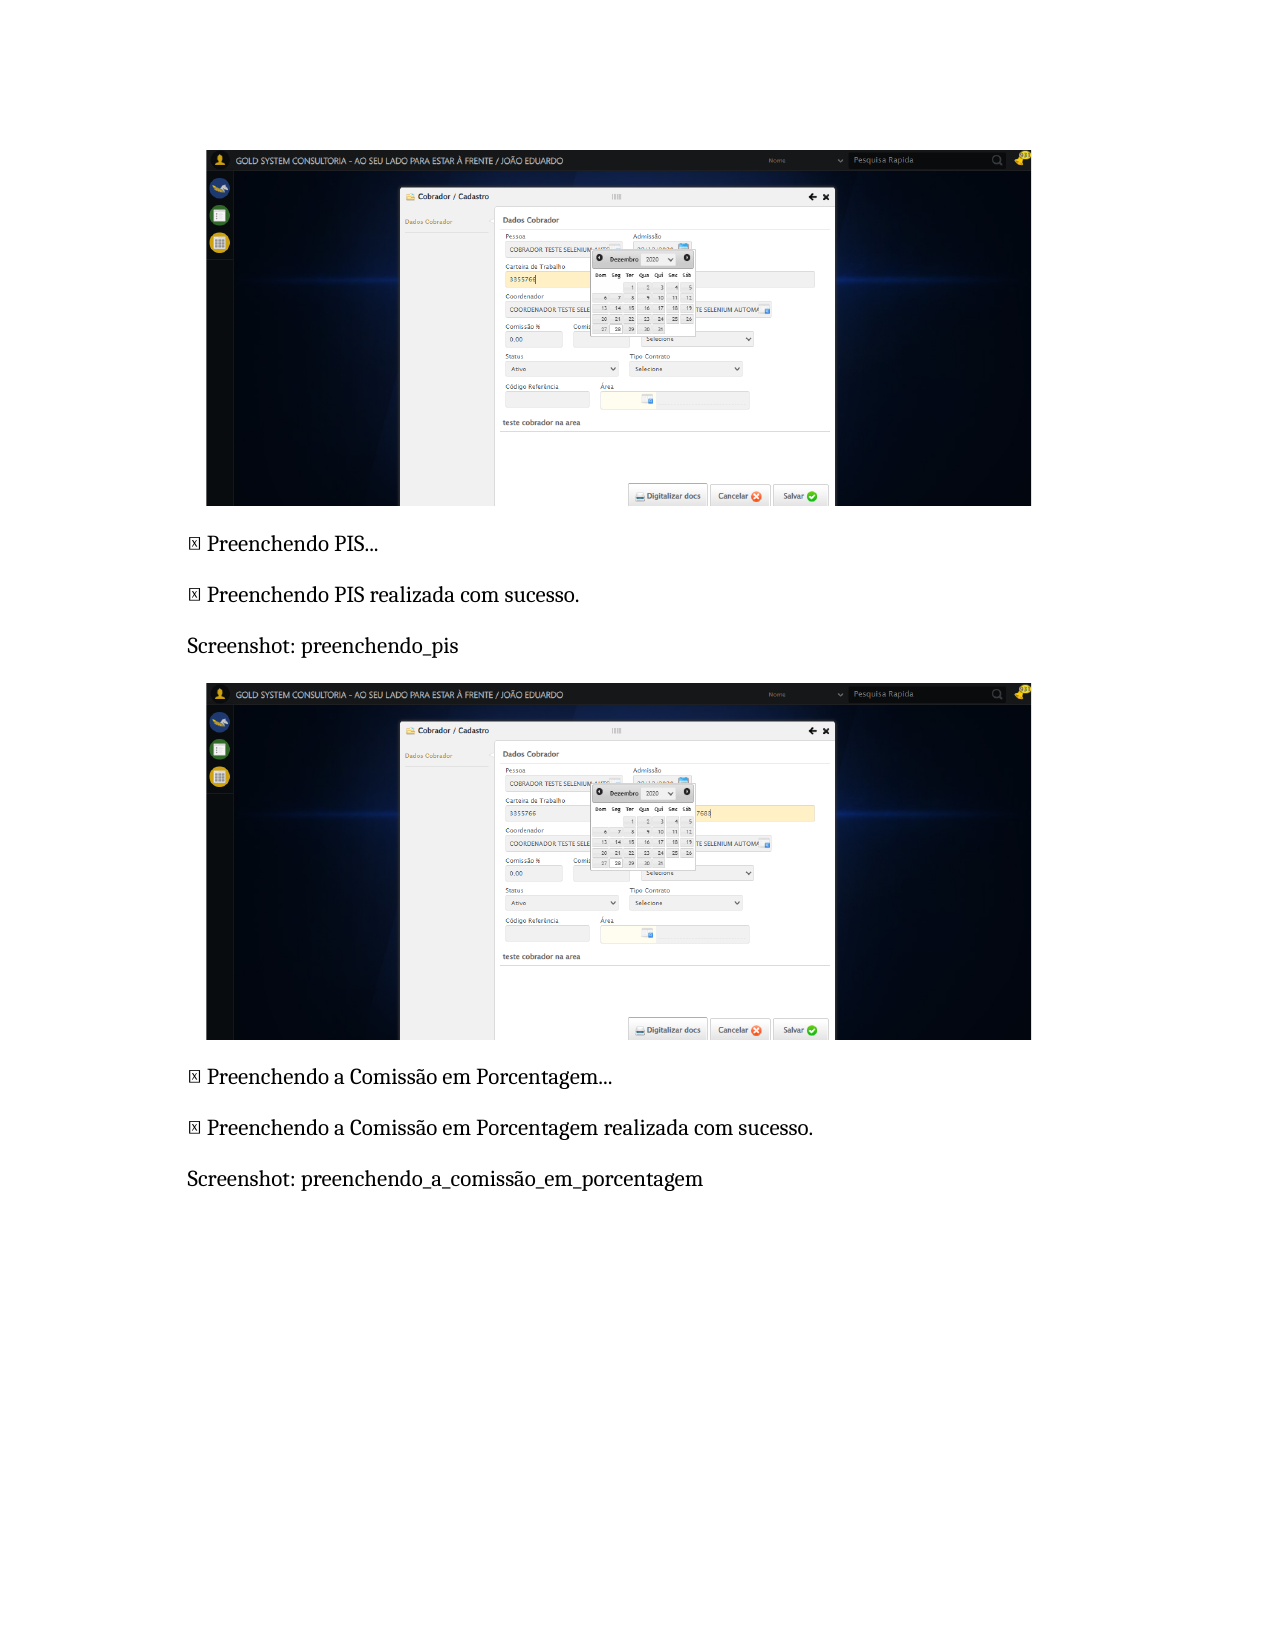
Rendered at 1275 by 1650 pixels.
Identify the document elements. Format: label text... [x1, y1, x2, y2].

text ✅ Preenchendo PIS realizada com sucesso. [187, 581, 1087, 608]
text Screenshot: preenchendo_pis [187, 632, 1087, 659]
picture [206, 683, 1032, 1040]
picture [206, 150, 1032, 506]
text 🔄 Preenchendo a Comissão em Porcentagem... [187, 1064, 1087, 1090]
text Screenshot: preenchendo_a_comissão_em_porcentagem [187, 1166, 1087, 1192]
text ✅ Preenchendo a Comissão em Porcentagem realizada com sucesso. [187, 1115, 1087, 1141]
text 🔄 Preenchendo PIS... [187, 530, 1087, 557]
